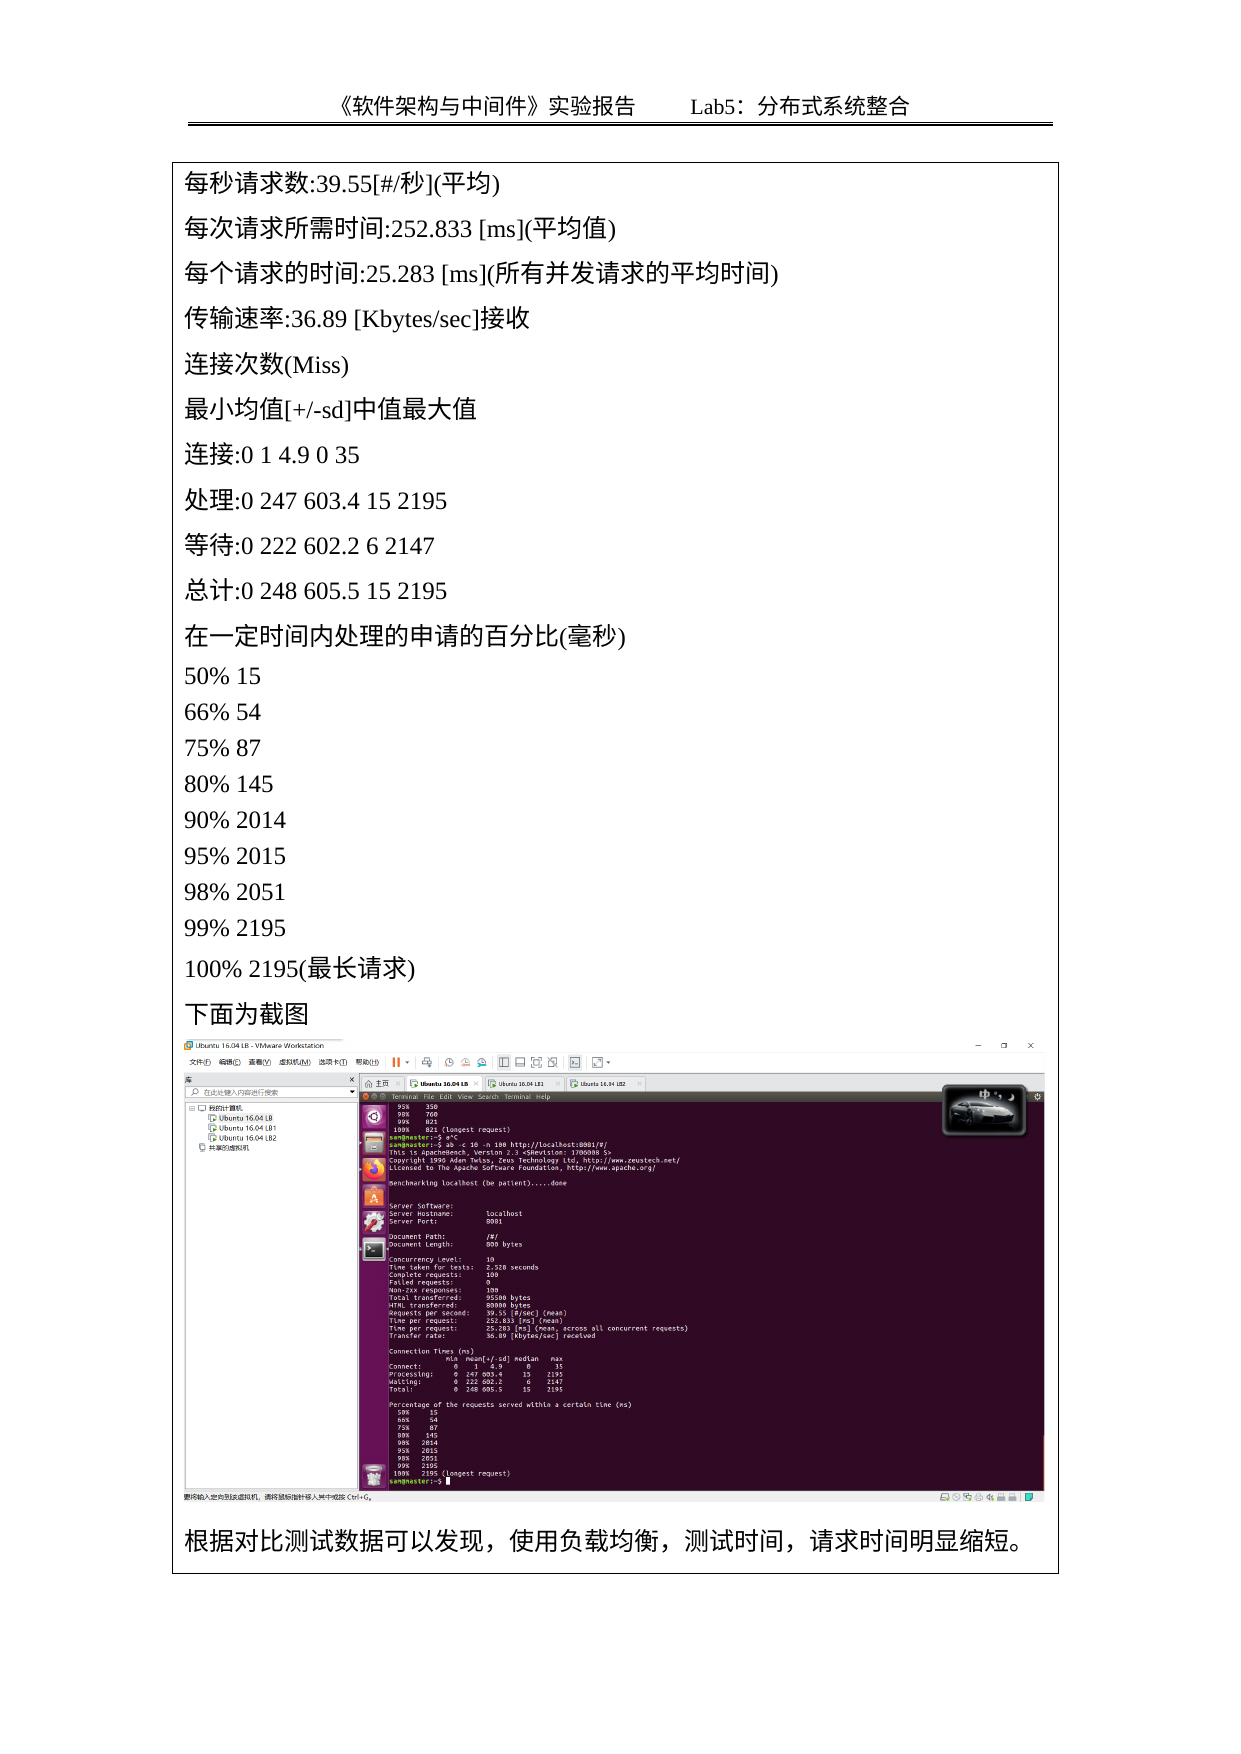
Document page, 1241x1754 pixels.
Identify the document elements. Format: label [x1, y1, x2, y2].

picture [183, 1039, 1045, 1502]
table_cell [173, 163, 1058, 1572]
